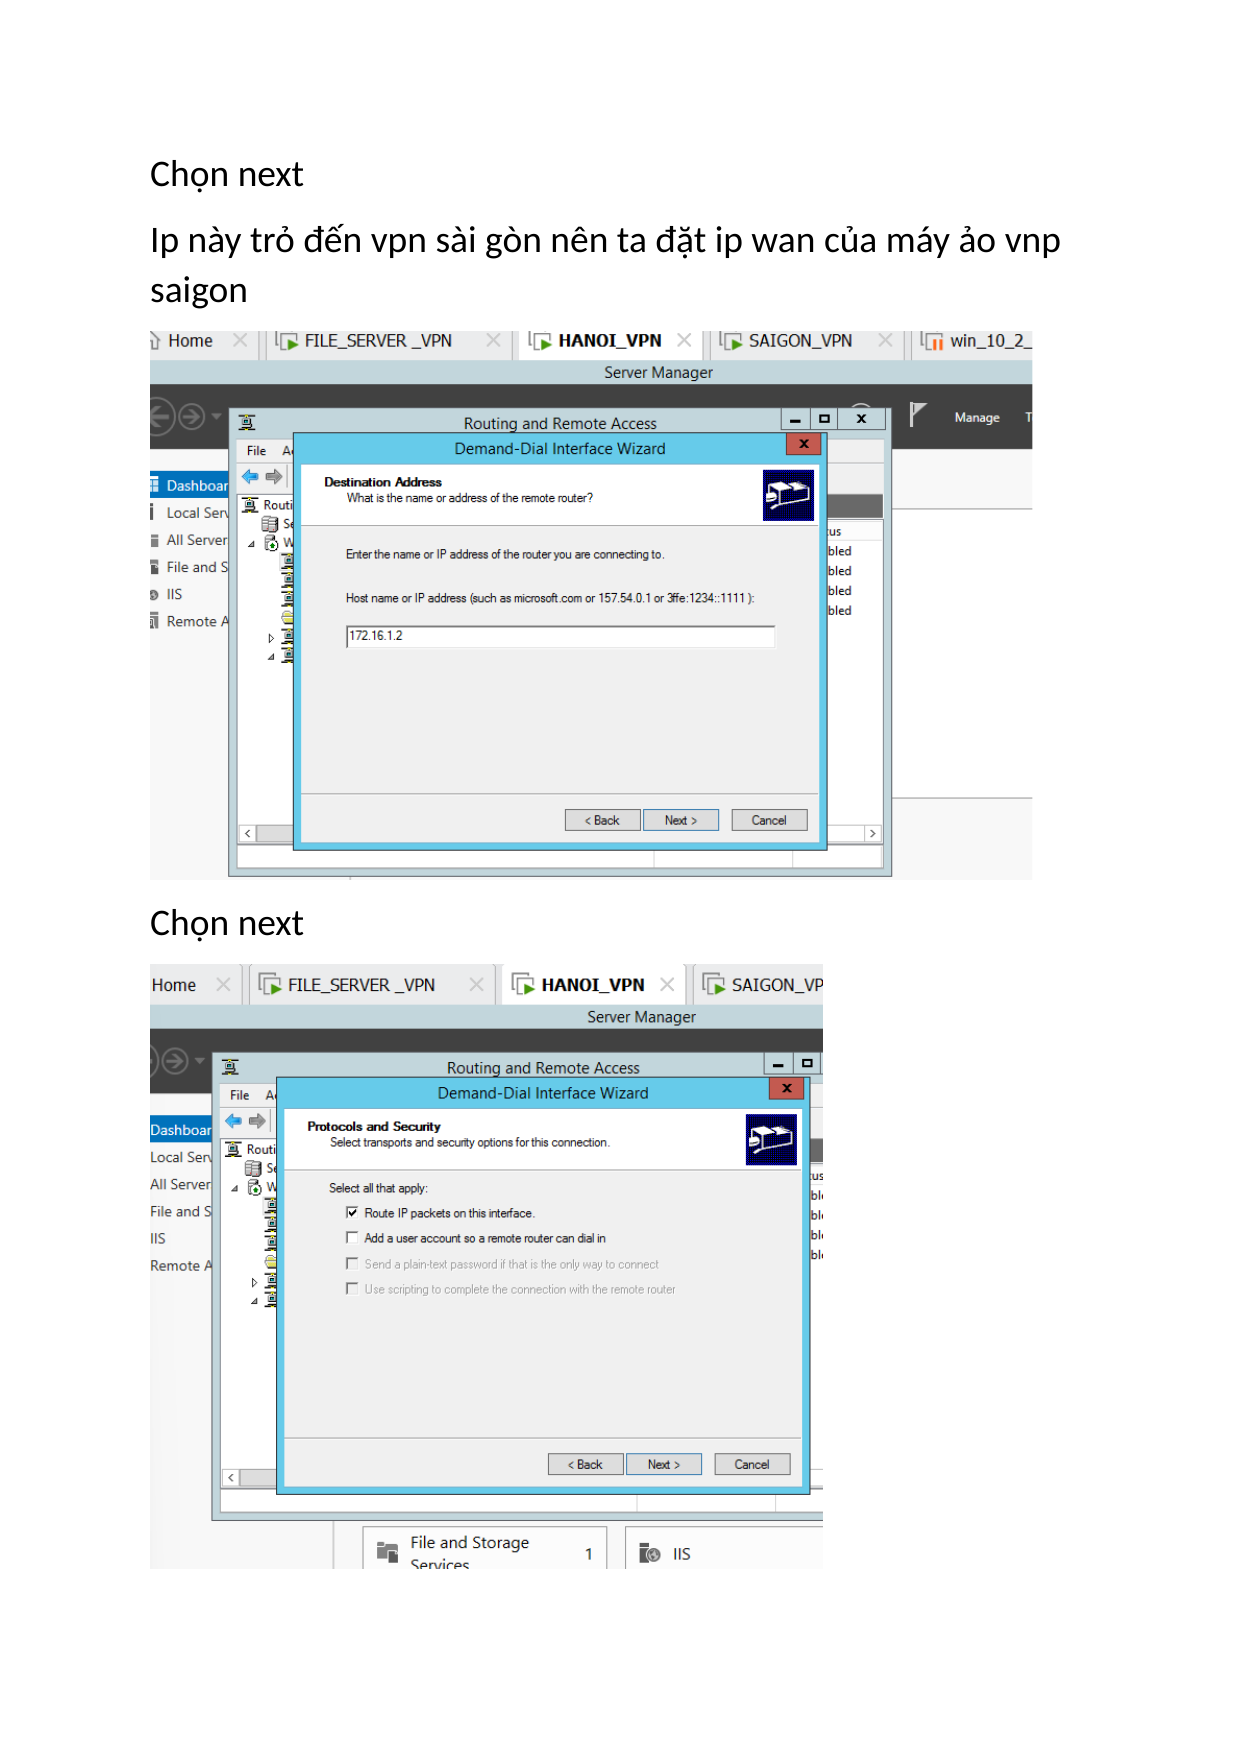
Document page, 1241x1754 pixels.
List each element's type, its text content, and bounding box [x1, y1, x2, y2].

picture [150, 964, 823, 1569]
picture [150, 331, 1033, 880]
text Chọn next [150, 150, 1090, 196]
text Chọn next [150, 899, 1090, 944]
text Ip này trỏ đến vpn sài gòn nên ta đặt ip wan của máy ảo vnp saigon [150, 216, 1090, 311]
